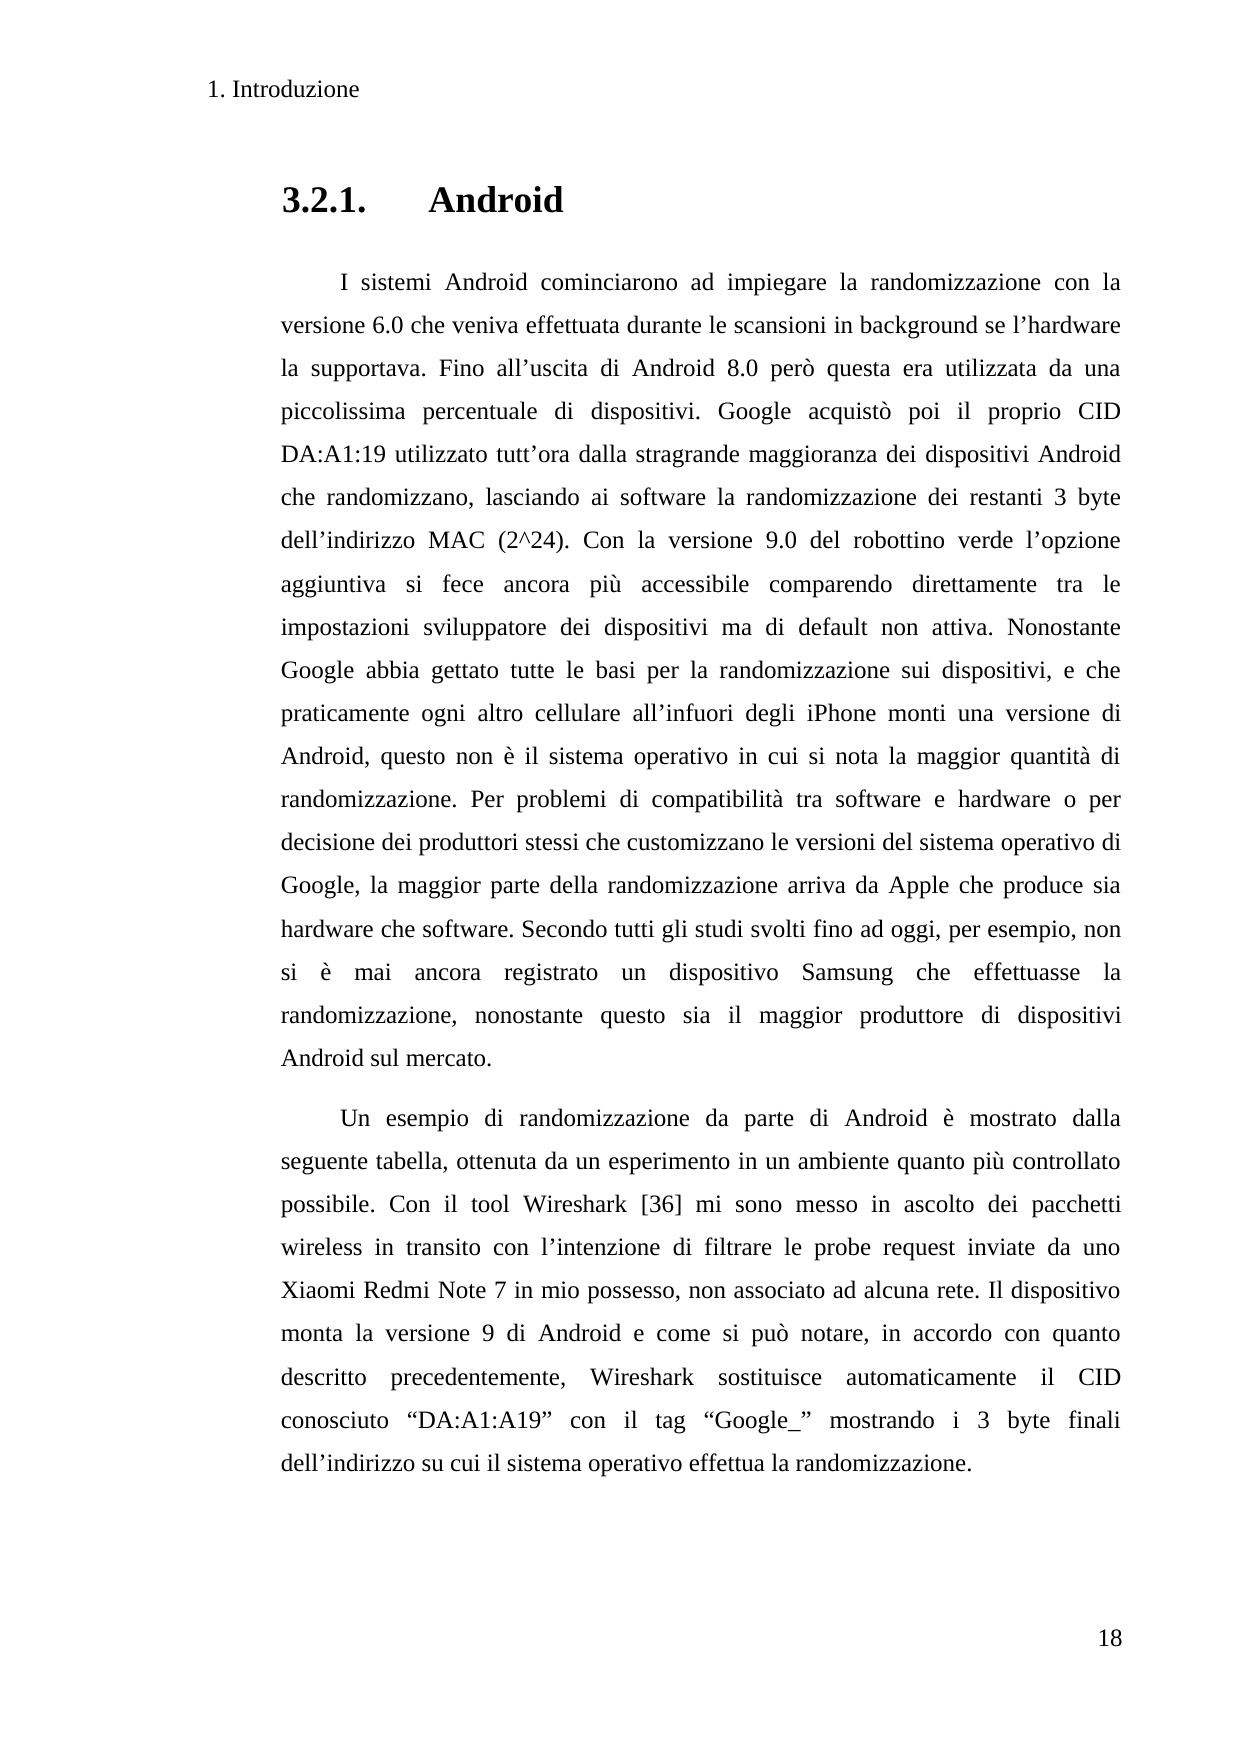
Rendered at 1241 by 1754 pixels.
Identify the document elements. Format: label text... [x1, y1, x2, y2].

text Un esempio di randomizzazione da parte di Android è mostrato dalla seguente tabella, ottenuta da un esperimento in un ambiente quanto più controllato possibile. Con il tool Wireshark mi sono messo in ascolto dei pacchetti wireless in transito con l’intenzione di filtrare le probe request inviate da uno Xiaomi Redmi Note 7 in mio possesso, non associato ad alcuna rete. Il dispositivo monta la versione 9 di Android e come si può notare, in accordo con quanto descritto precedentemente, Wireshark sostituisce automaticamente il CID conosciuto “DA:A1:A19” con il tag “Google_” mostrando i 3 byte finali dell’indirizzo su cui il sistema operativo effettua la randomizzazione. [281, 1103, 1122, 1477]
text I sistemi Android cominciarono ad impiegare la randomizzazione con la versione 6.0 che veniva effettuata durante le scansioni in background se l’hardware la supportava. Fino all’uscita di Android 8.0 però questa era utilizzata da una piccolissima percentuale di dispositivi. Google acquistò poi il proprio CID DA:A1:19 utilizzato tutt’ora dalla stragrande maggioranza dei dispositivi Android che randomizzano, lasciando ai software la randomizzazione dei restanti 3 byte dell’indirizzo MAC (2^24). Con la versione 9.0 del robottino verde l’opzione aggiuntiva si fece ancora più accessibile comparendo direttamente tra le impostazioni sviluppatore dei dispositivi ma di default non attiva. Nonostante Google abbia gettato tutte le basi per la randomizzazione sui dispositivi, e che praticamente ogni altro cellulare all’infuori degli iPhone monti una versione di Android, questo non è il sistema operativo in cui si nota la maggior quantità di randomizzazione. Per problemi di compatibilità tra software e hardware o per decisione dei produttori stessi che customizzano le versioni del sistema operativo di Google, la maggior parte della randomizzazione arriva da Apple che produce sia hardware che software. Secondo tutti gli studi svolti fino ad oggi, per esempio, non si è mai ancora registrato un dispositivo Samsung che effettuasse la randomizzazione, nonostante questo sia il maggior produttore di dispositivi Android sul mercato. [281, 267, 1122, 1072]
list Android [282, 177, 1122, 220]
